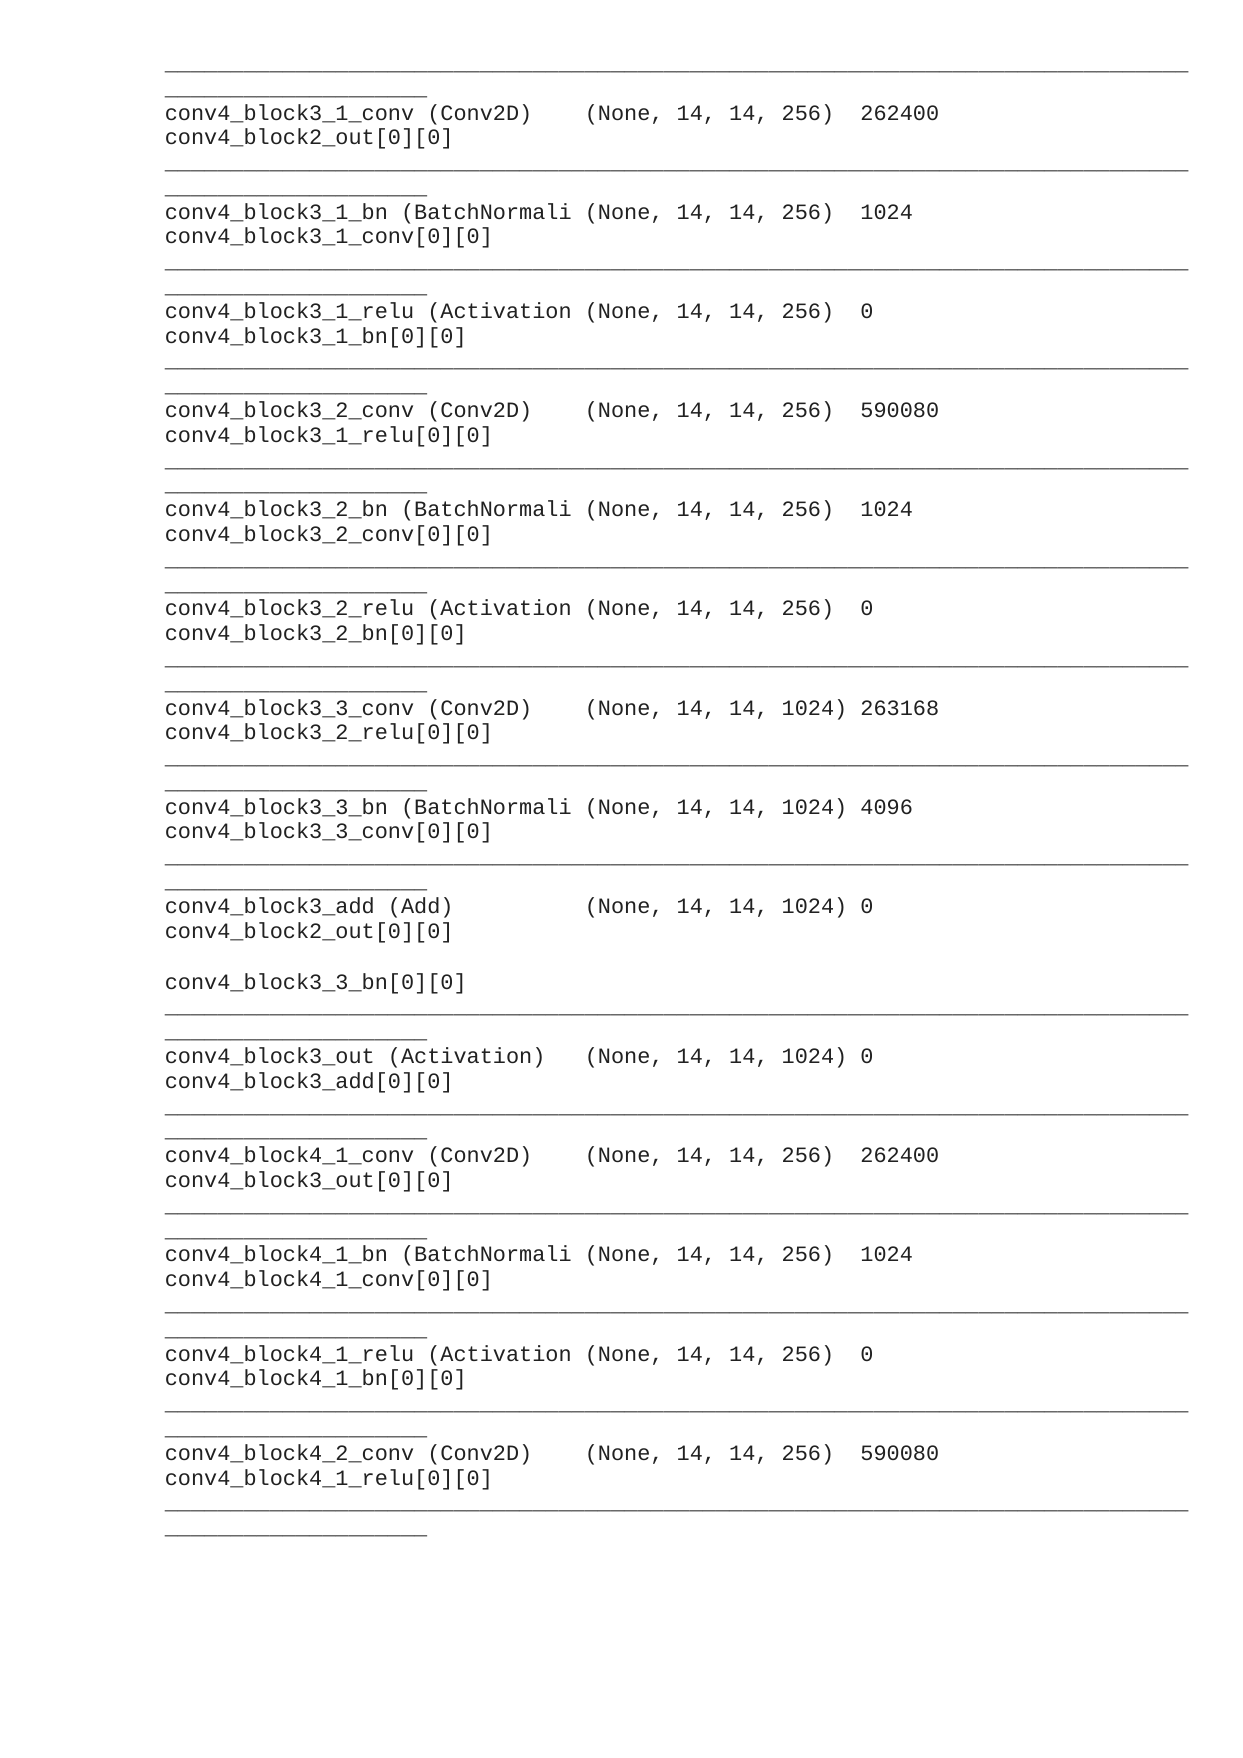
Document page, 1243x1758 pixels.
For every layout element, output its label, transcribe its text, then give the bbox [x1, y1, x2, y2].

text conv4_block3_out (Activation) (None, 14, 14, 1024) 0 conv4_block3_add[0][0] [453, 1045, 1191, 1095]
text __________________________________________________________________________________________________ [164, 1392, 1191, 1442]
text __________________________________________________________________________________________________ [427, 647, 1191, 697]
text __________________________________________________________________________________________________ [427, 1194, 1191, 1244]
text conv4_block4_1_bn (BatchNormali (None, 14, 14, 256) 1024 conv4_block4_1_conv[0][0] [164, 1244, 1191, 1293]
text conv4_block4_1_relu (Activation (None, 14, 14, 256) 0 conv4_block4_1_bn[0][0] [466, 1343, 1191, 1392]
text conv4_block4_2_conv (Conv2D) (None, 14, 14, 256) 590080 conv4_block4_1_relu[0][0] [493, 1442, 1191, 1492]
text __________________________________________________________________________________________________ [427, 1293, 1191, 1343]
text conv4_block3_1_bn (BatchNormali (None, 14, 14, 256) 1024 conv4_block3_1_conv[0][0] [493, 201, 1191, 250]
text __________________________________________________________________________________________________ [427, 746, 1191, 796]
text conv4_block3_3_bn[0][0] [164, 944, 1191, 996]
text __________________________________________________________________________________________________ [427, 250, 1191, 300]
text __________________________________________________________________________________________________ [427, 1095, 1191, 1144]
text __________________________________________________________________________________________________ [164, 349, 1191, 399]
text conv4_block3_2_conv (Conv2D) (None, 14, 14, 256) 590080 conv4_block3_1_relu[0][0] [493, 399, 1191, 449]
text conv4_block3_1_conv (Conv2D) (None, 14, 14, 256) 262400 conv4_block2_out[0][0] [453, 102, 1191, 151]
text __________________________________________________________________________________________________ [164, 449, 1191, 498]
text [427, 1492, 1191, 1541]
text conv4_block3_2_bn (BatchNormali (None, 14, 14, 256) 1024 conv4_block3_2_conv[0][0] [493, 498, 1191, 548]
text conv4_block3_1_relu (Activation (None, 14, 14, 256) 0 conv4_block3_1_bn[0][0] [466, 300, 1191, 349]
text __________________________________________________________________________________________________ [427, 845, 1191, 895]
text conv4_block3_2_relu (Activation (None, 14, 14, 256) 0 conv4_block3_2_bn[0][0] [164, 597, 1191, 647]
text __________________________________________________________________________________________________ [427, 151, 1191, 201]
text conv4_block4_1_conv (Conv2D) (None, 14, 14, 256) 262400 conv4_block3_out[0][0] [164, 1144, 1191, 1194]
text conv4_block3_3_conv (Conv2D) (None, 14, 14, 1024) 263168 conv4_block3_2_relu[0][0] [493, 697, 1191, 746]
text __________________________________________________________________________________________________ [427, 548, 1191, 597]
text conv4_block3_add (Add) (None, 14, 14, 1024) 0 conv4_block2_out[0][0] [453, 895, 1191, 944]
text conv4_block3_3_bn (BatchNormali (None, 14, 14, 1024) 4096 conv4_block3_3_conv[0][0] [493, 796, 1191, 845]
text __________________________________________________________________________________________________ [427, 52, 1191, 102]
text __________________________________________________________________________________________________ [427, 996, 1191, 1045]
